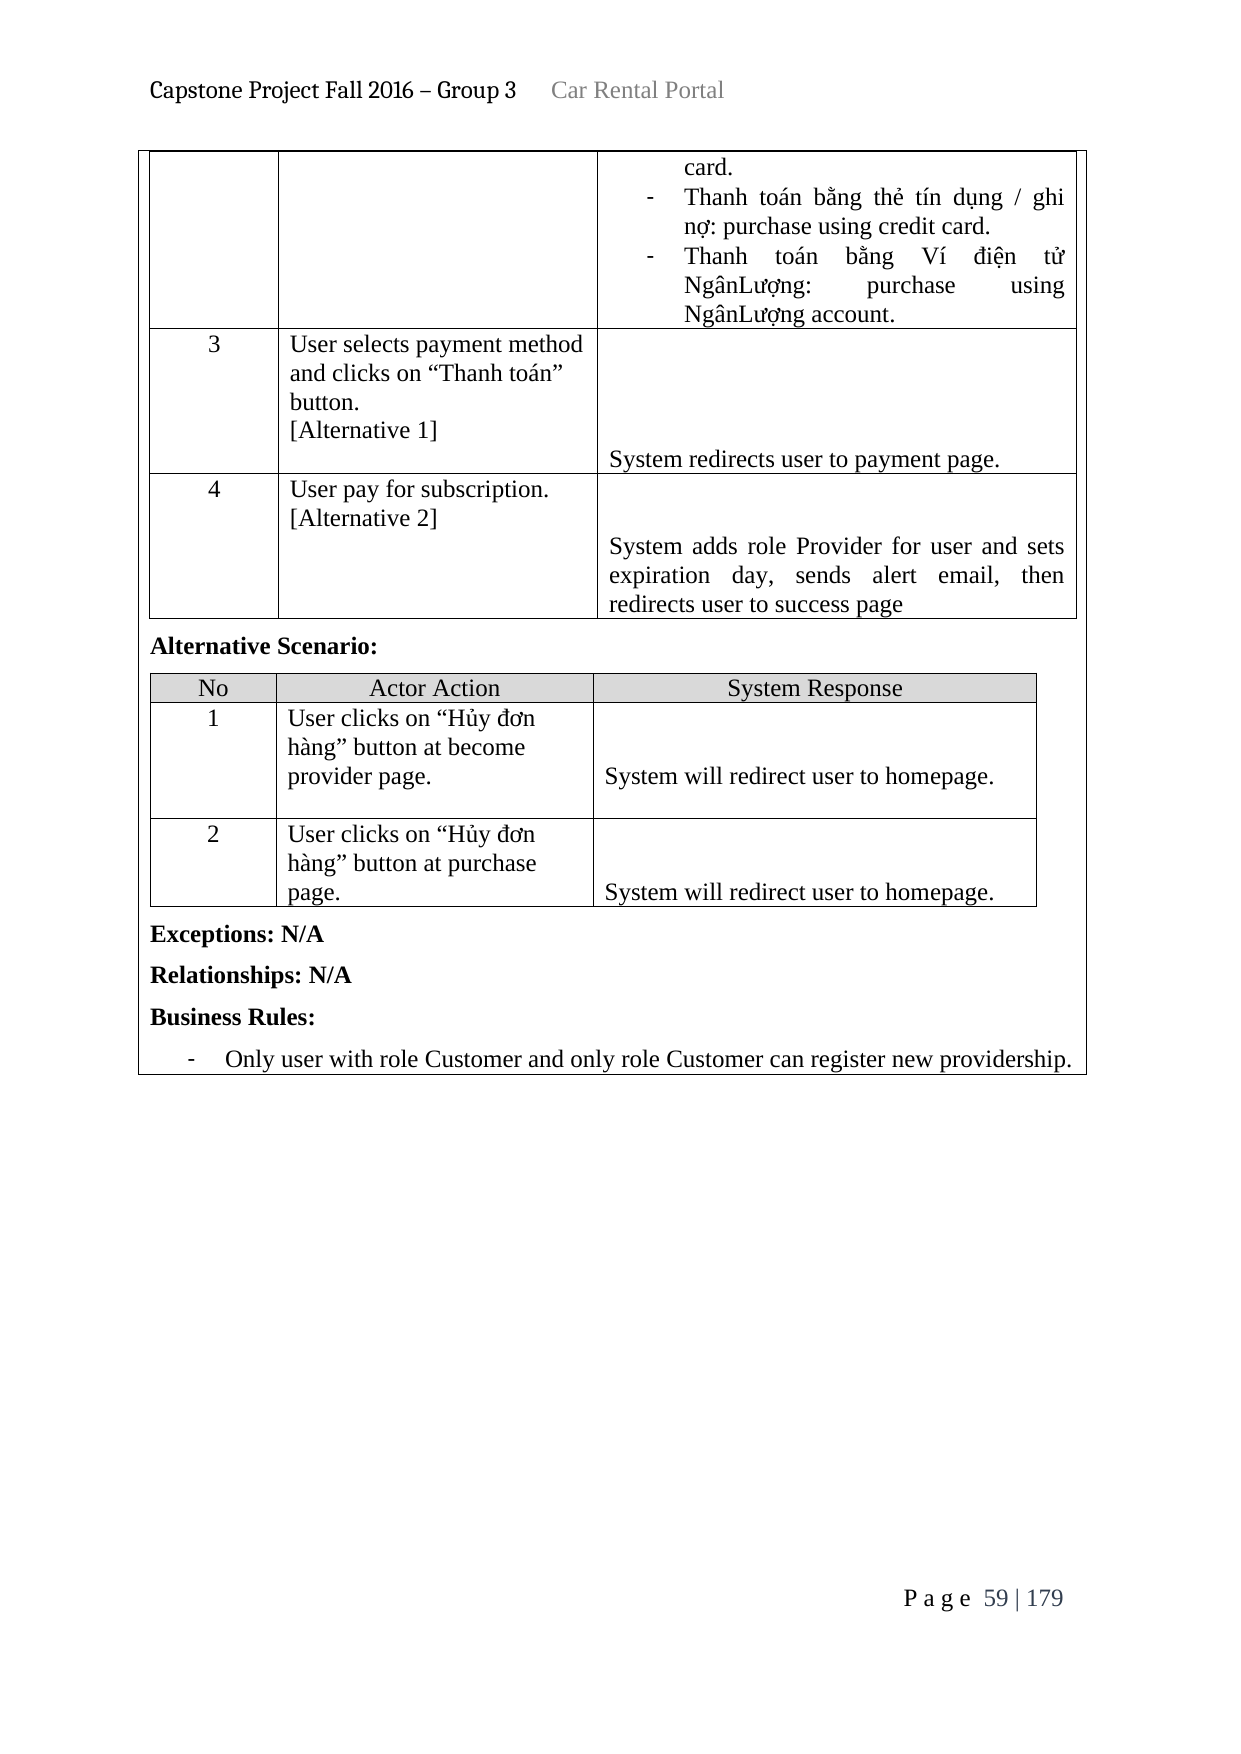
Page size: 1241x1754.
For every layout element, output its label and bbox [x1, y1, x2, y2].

table_cell [139, 151, 1086, 1073]
